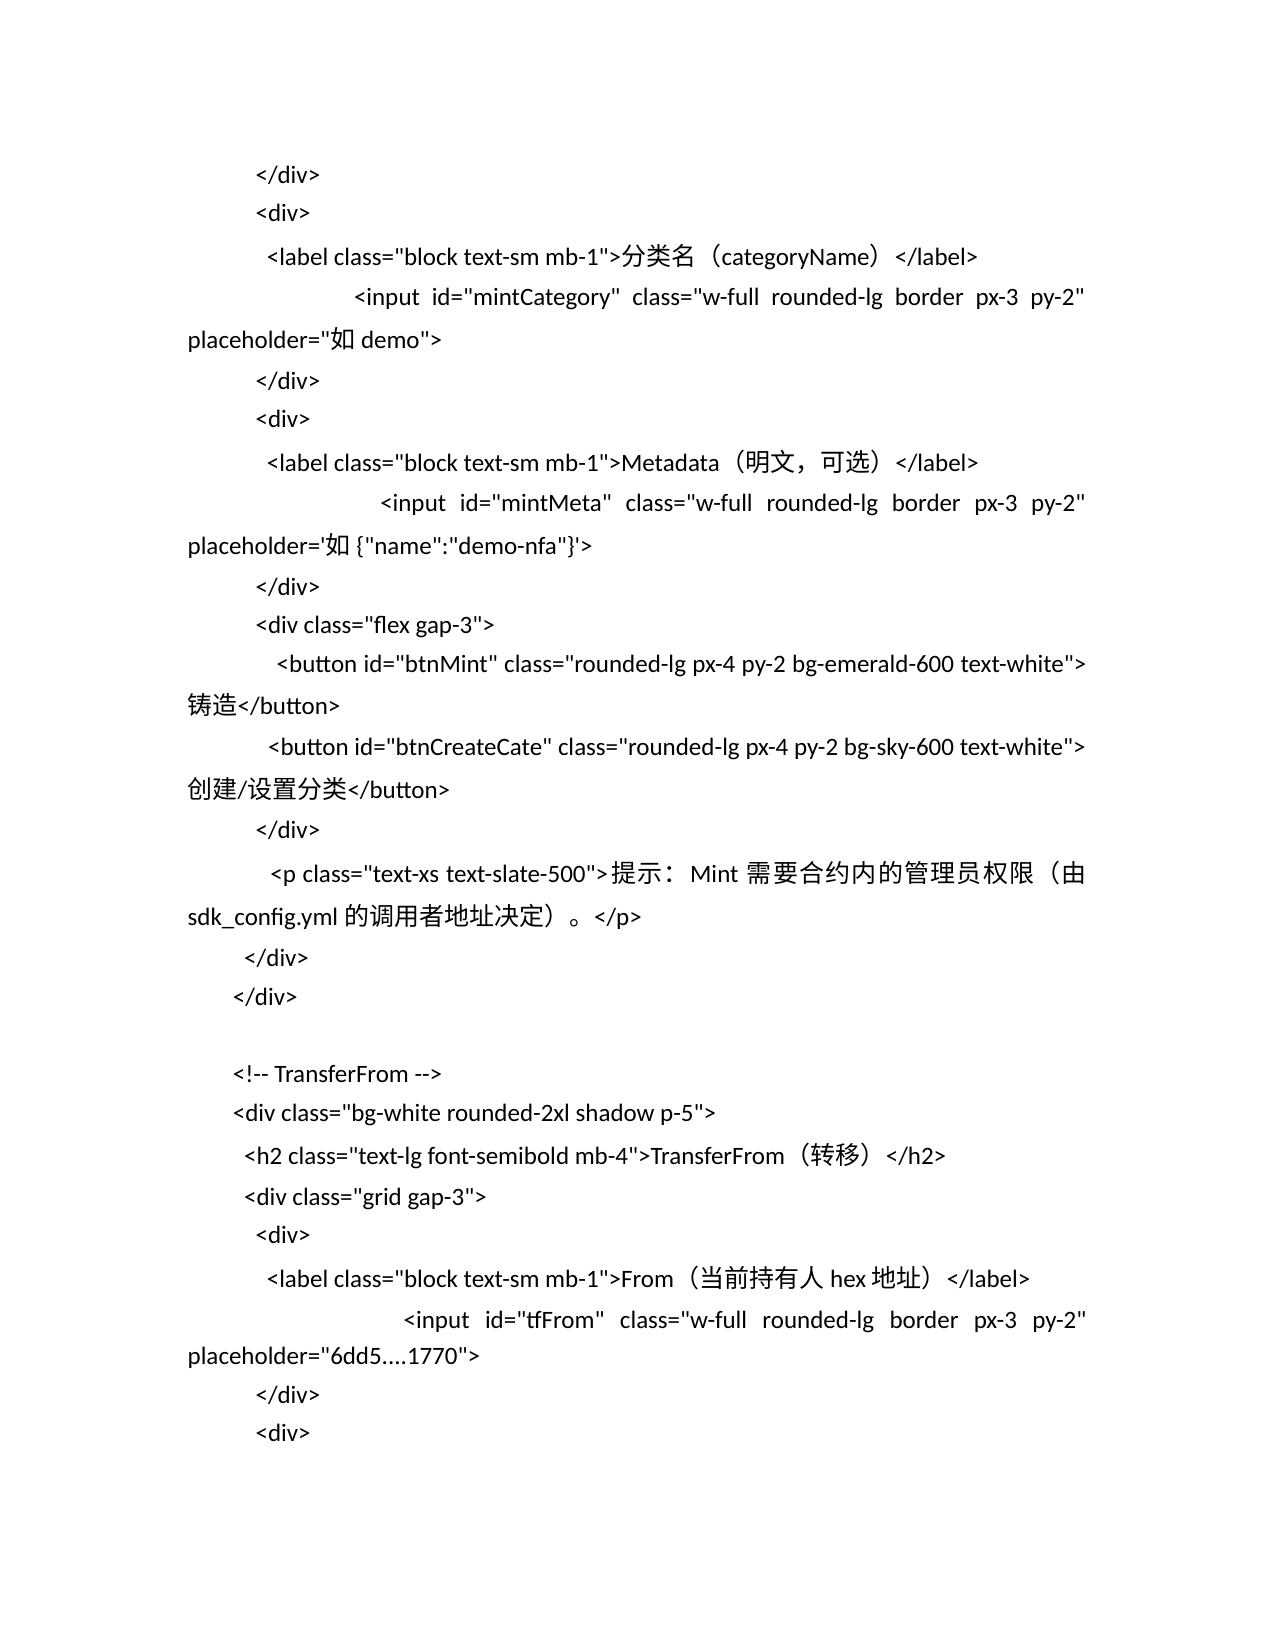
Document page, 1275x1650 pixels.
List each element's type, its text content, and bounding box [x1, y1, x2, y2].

text <button id="btnMint" class="rounded-lg px-4 py-2 bg-emerald-600 text-white">铸造</button> [187, 648, 1087, 722]
text <h2 class="text-lg font-semibold mb-4">TransferFrom（转移）</h2> [187, 1135, 1087, 1172]
text </div> [187, 981, 1087, 1011]
text <div> [187, 1418, 1087, 1448]
text <div> [187, 197, 1087, 228]
text <div class="bg-white rounded-2xl shadow p-5"> [187, 1097, 1087, 1127]
text </div> [187, 942, 1087, 973]
text </div> [187, 1379, 1087, 1409]
text <label class="block text-sm mb-1">分类名（categoryName）</label> [187, 236, 1087, 272]
text </div> [187, 814, 1087, 845]
text </div> [187, 571, 1087, 601]
text <button id="btnCreateCate" class="rounded-lg px-4 py-2 bg-sky-600 text-white">创建/设置分类</button> [187, 731, 1087, 805]
text <label class="block text-sm mb-1">From（当前持有人 hex 地址）</label> [187, 1258, 1087, 1294]
text <div class="flex gap-3"> [187, 609, 1087, 640]
text <div> [187, 1219, 1087, 1250]
text </div> [187, 365, 1087, 395]
text <!-- TransferFrom --> [187, 1058, 1087, 1089]
text <div> [187, 403, 1087, 434]
text <input id="tfFrom" class="w-full rounded-lg border px-3 py-2" placeholder="6dd5....1770"> [187, 1304, 1087, 1371]
text <label class="block text-sm mb-1">Metadata（明文，可选）</label> [187, 442, 1087, 478]
text <input id="mintCategory" class="w-full rounded-lg border px-3 py-2" placeholder="如 demo"> [187, 282, 1087, 356]
text </div> [187, 159, 1087, 189]
text <div class="grid gap-3"> [187, 1181, 1087, 1211]
text <input id="mintMeta" class="w-full rounded-lg border px-3 py-2" placeholder='如 {"name":"demo-nfa"}'> [187, 488, 1087, 562]
text <p class="text-xs text-slate-500">提示：Mint 需要合约内的管理员权限（由 sdk_config.yml 的调用者地址决定）。</p> [187, 853, 1087, 933]
